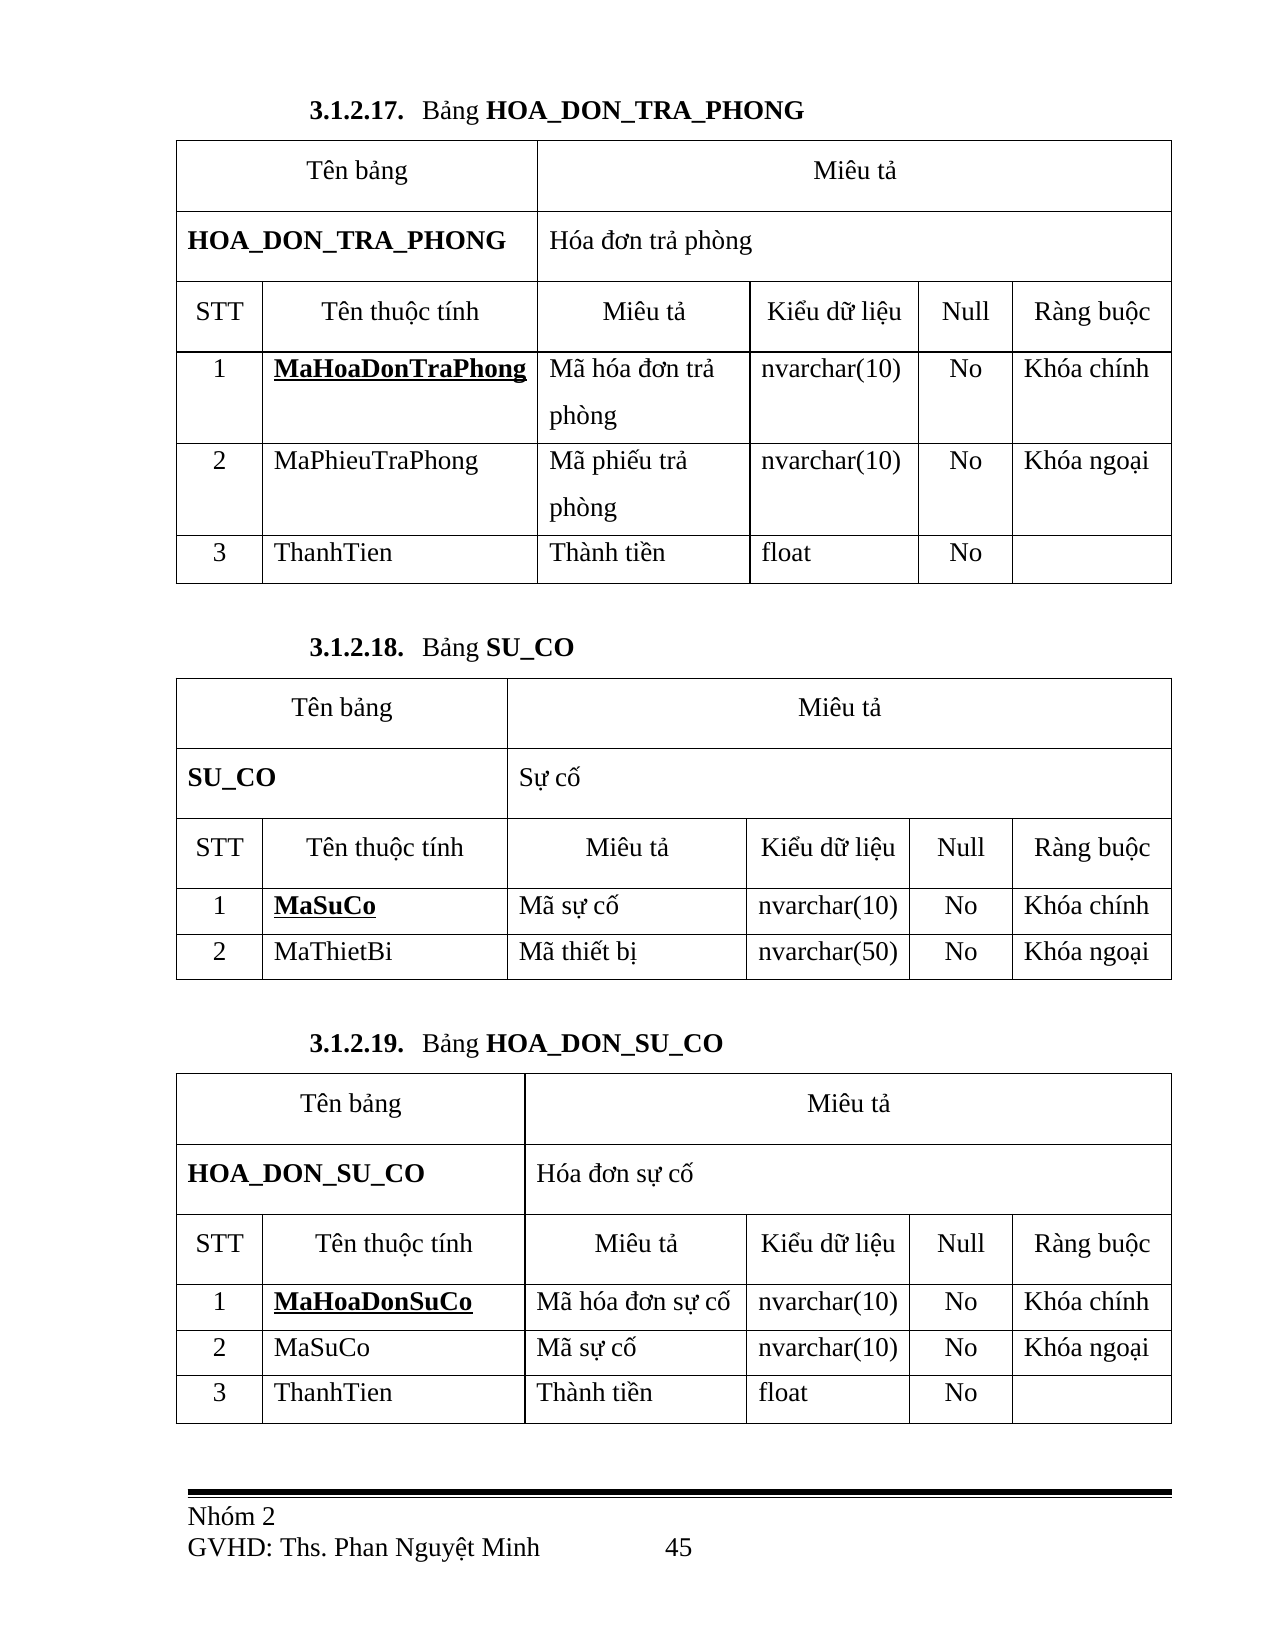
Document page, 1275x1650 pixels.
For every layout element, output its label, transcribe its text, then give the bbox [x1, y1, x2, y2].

table_cell MaSuCo [263, 889, 507, 934]
table_cell STT [177, 1215, 262, 1284]
table_cell 2 [177, 444, 262, 535]
table_header Tên bảng [177, 679, 507, 748]
table_cell MaThietBi [263, 935, 507, 979]
table_cell MaHoaDonTraPhong [263, 353, 537, 443]
table_cell nvarchar(10) [747, 1331, 909, 1375]
table_cell Tên thuộc tính [263, 282, 537, 351]
table_cell STT [177, 819, 262, 888]
table_cell Ràng buộc [1013, 282, 1171, 351]
table_header Miêu tả [526, 1074, 1171, 1144]
list Bảng SU_CO [309, 631, 1172, 662]
table_cell Null [910, 819, 1012, 888]
table_cell No [910, 1285, 1012, 1329]
table_cell Ràng buộc [1013, 819, 1171, 888]
table_cell Mã thiết bị [508, 935, 746, 979]
table_cell 1 [177, 353, 262, 443]
table_cell STT [177, 282, 262, 351]
table_cell No [910, 889, 1012, 934]
table_cell No [910, 1376, 1012, 1423]
table_header Tên bảng [177, 141, 537, 211]
table_cell Khóa ngoại [1013, 444, 1171, 535]
table_cell [1013, 1376, 1171, 1423]
table_cell HOA_DON_SU_CO [177, 1145, 524, 1214]
table_cell 1 [177, 1285, 262, 1329]
table_cell Tên thuộc tính [263, 819, 507, 888]
table_cell Kiểu dữ liệu [747, 819, 909, 888]
table_cell float [747, 1376, 909, 1423]
table_cell Mã sự cố [526, 1331, 746, 1375]
table_cell Mã hóa đơn trả phòng [538, 353, 749, 443]
table_cell nvarchar(10) [751, 444, 918, 535]
table_header Miêu tả [538, 141, 1171, 211]
table_cell nvarchar(10) [747, 889, 909, 934]
table_cell Tên thuộc tính [263, 1215, 524, 1284]
table_cell Khóa ngoại [1013, 1331, 1171, 1375]
table_cell [1013, 536, 1171, 583]
table_cell 3 [177, 1376, 262, 1423]
table_header Tên bảng [177, 1074, 524, 1144]
table_cell float [751, 536, 918, 583]
table_cell 2 [177, 935, 262, 979]
table_cell nvarchar(10) [751, 353, 918, 443]
table_cell Thành tiền [526, 1376, 746, 1423]
table_cell Khóa chính [1013, 889, 1171, 934]
table_cell Kiểu dữ liệu [751, 282, 918, 351]
table_cell 2 [177, 1331, 262, 1375]
table_cell No [919, 536, 1012, 583]
table_cell Khóa chính [1013, 353, 1171, 443]
table_cell Mã phiếu trả phòng [538, 444, 749, 535]
table_cell SU_CO [177, 749, 507, 818]
table_cell ThanhTien [263, 536, 537, 583]
table_cell Hóa đơn sự cố [526, 1145, 1171, 1214]
table_cell Ràng buộc [1013, 1215, 1171, 1284]
table_cell Miêu tả [538, 282, 749, 351]
table_cell Khóa chính [1013, 1285, 1171, 1329]
table_cell nvarchar(10) [747, 1285, 909, 1329]
table_cell No [910, 1331, 1012, 1375]
table_cell ThanhTien [263, 1376, 524, 1423]
table_header Miêu tả [508, 679, 1171, 748]
table_cell 3 [177, 536, 262, 583]
table_cell Miêu tả [508, 819, 746, 888]
table_cell No [919, 444, 1012, 535]
table_cell MaHoaDonSuCo [263, 1285, 524, 1329]
table_cell MaPhieuTraPhong [263, 444, 537, 535]
table_cell Khóa ngoại [1013, 935, 1171, 979]
table_cell No [919, 353, 1012, 443]
table_cell Sự cố [508, 749, 1171, 818]
table_cell Mã hóa đơn sự cố [526, 1285, 746, 1329]
list Bảng HOA_DON_TRA_PHONG [309, 94, 1172, 125]
table_cell Thành tiền [538, 536, 749, 583]
table_cell MaSuCo [263, 1331, 524, 1375]
table_cell Mã sự cố [508, 889, 746, 934]
table_cell Null [919, 282, 1012, 351]
table_cell HOA_DON_TRA_PHONG [177, 212, 537, 281]
table_cell Hóa đơn trả phòng [538, 212, 1171, 281]
table_cell nvarchar(50) [747, 935, 909, 979]
table_cell No [910, 935, 1012, 979]
table_cell Null [910, 1215, 1012, 1284]
list Bảng HOA_DON_SU_CO [309, 1027, 1172, 1058]
table_cell Miêu tả [526, 1215, 746, 1284]
table_cell Kiểu dữ liệu [747, 1215, 909, 1284]
table_cell 1 [177, 889, 262, 934]
